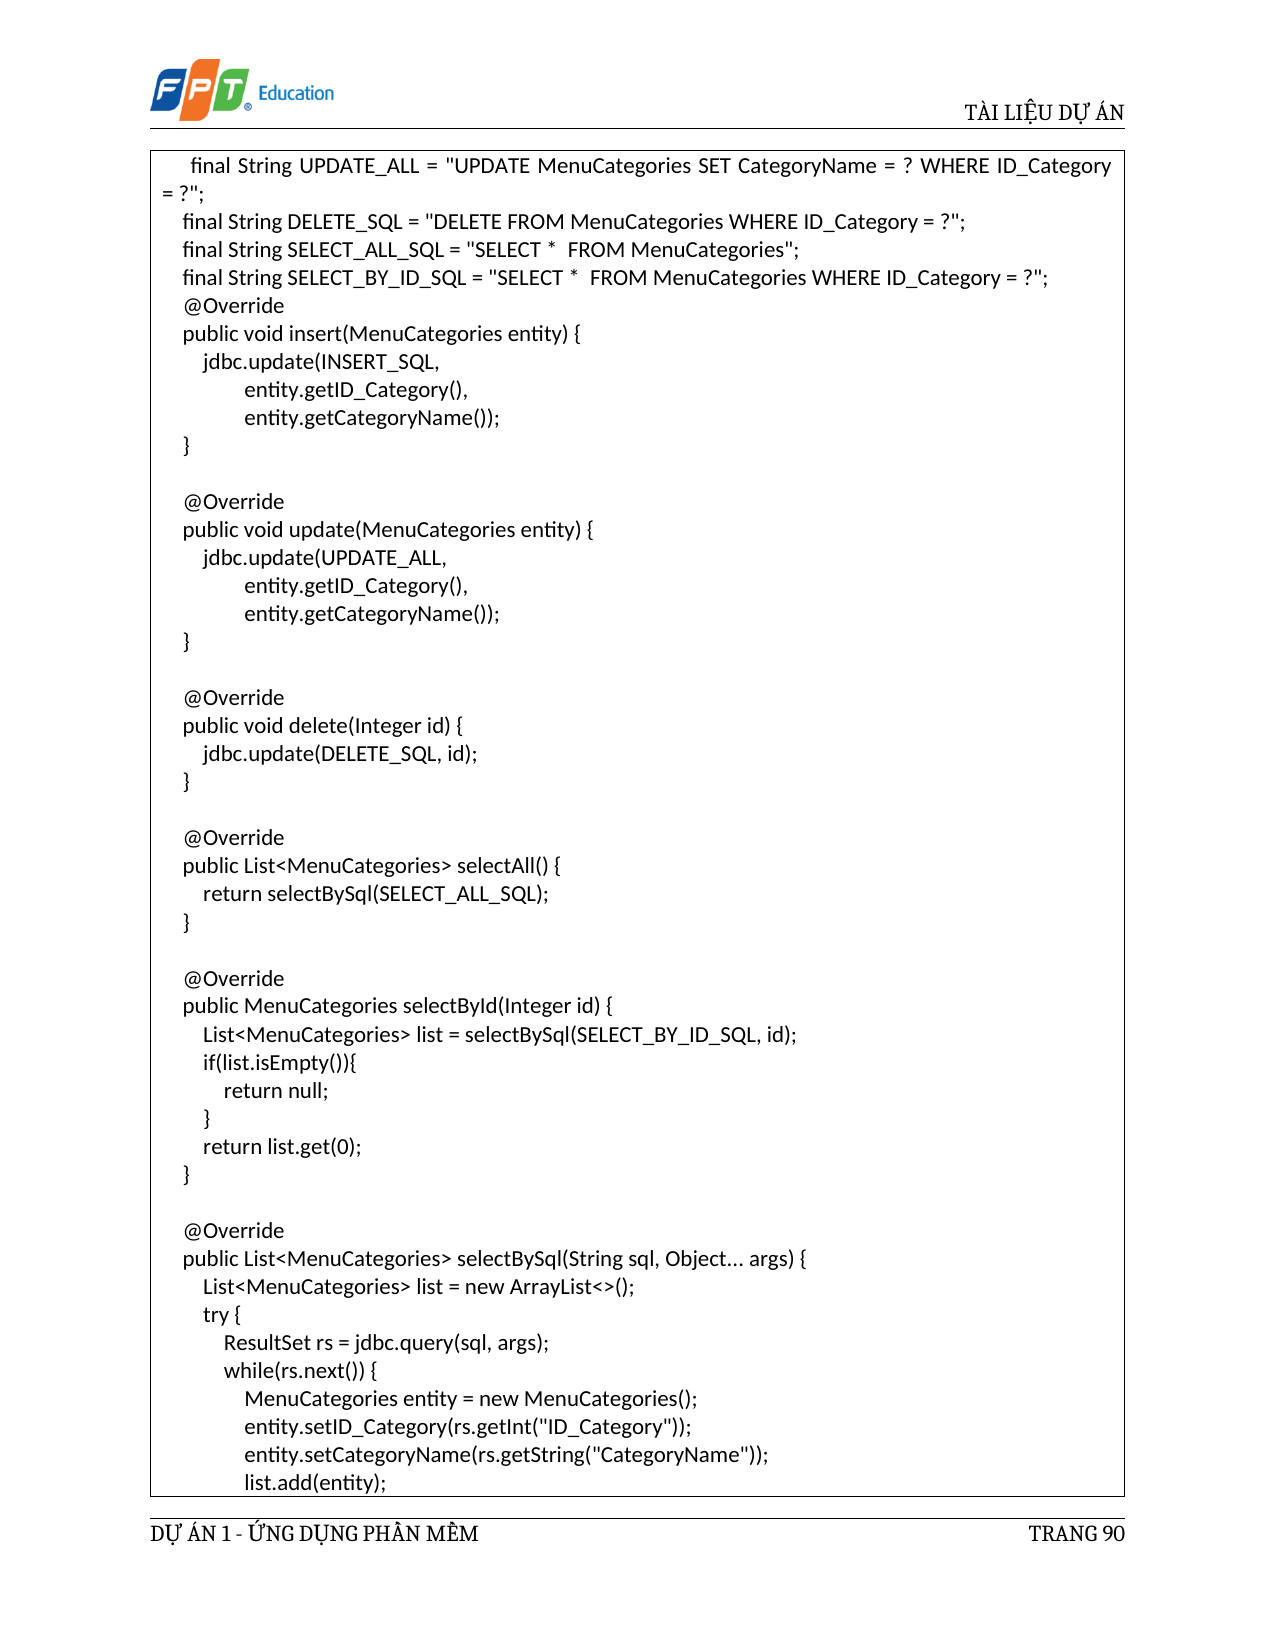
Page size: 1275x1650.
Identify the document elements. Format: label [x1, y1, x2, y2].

picture [150, 59, 336, 121]
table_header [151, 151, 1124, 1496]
